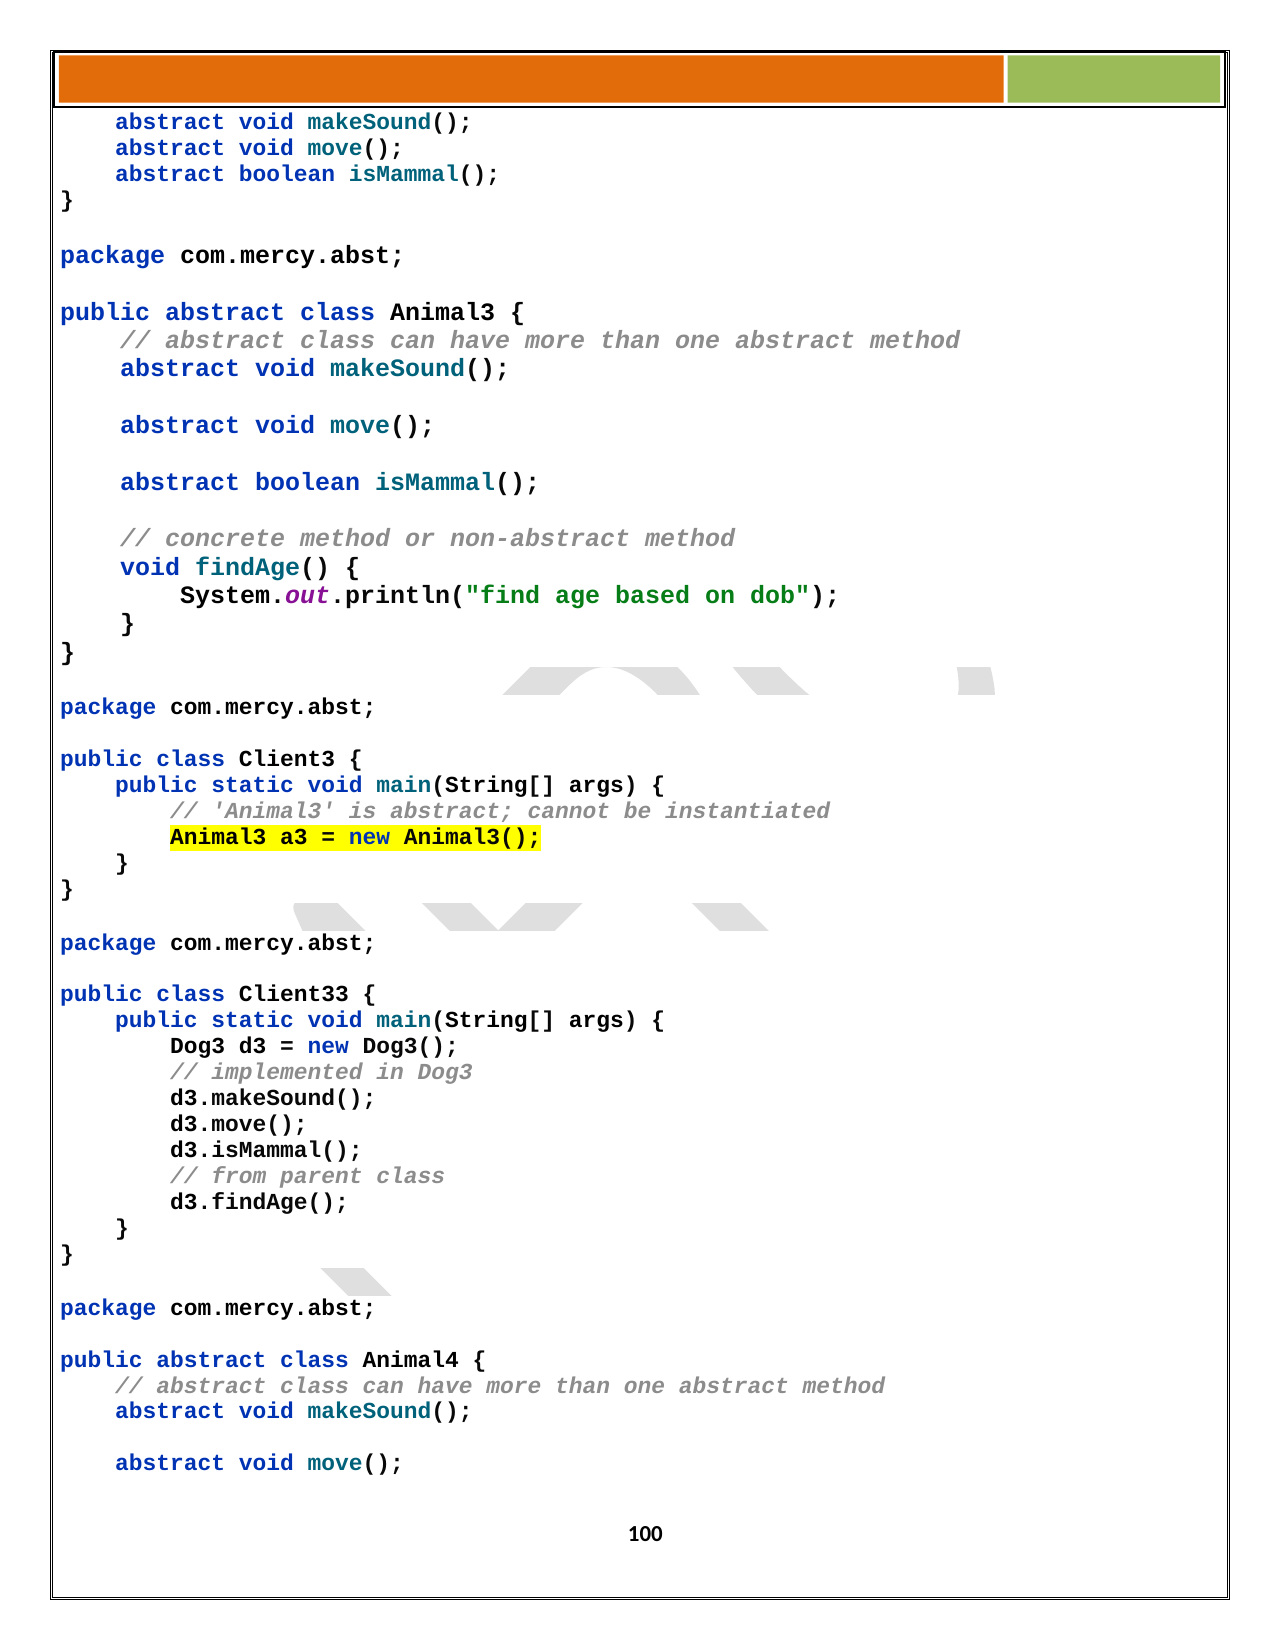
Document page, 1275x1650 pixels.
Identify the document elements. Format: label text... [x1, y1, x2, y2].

text package com.mercy.abst; public abstract class Animal3 { // abstract class can have more than one abstract method abstract void makeSound(); abstract void move(); abstract boolean isMammal(); // concrete method or non-abstract method void findAge() { System.out.println("find age based on dob"); } } [60, 242, 1227, 667]
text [60, 111, 1227, 214]
text package com.mercy.abst; public class Client33 { public static void main(String[] args) { Dog3 d3 = new Dog3(); // implemented in Dog3 d3.makeSound(); d3.move(); d3.isMammal(); // from parent class d3.findAge(); } } [60, 931, 1227, 1268]
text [60, 1296, 1227, 1504]
text package com.mercy.abst; public class Client3 { public static void main(String[] args) { // 'Animal3' is abstract; cannot be instantiated Animal3 a3 = new Animal3(); } } [60, 695, 1227, 903]
